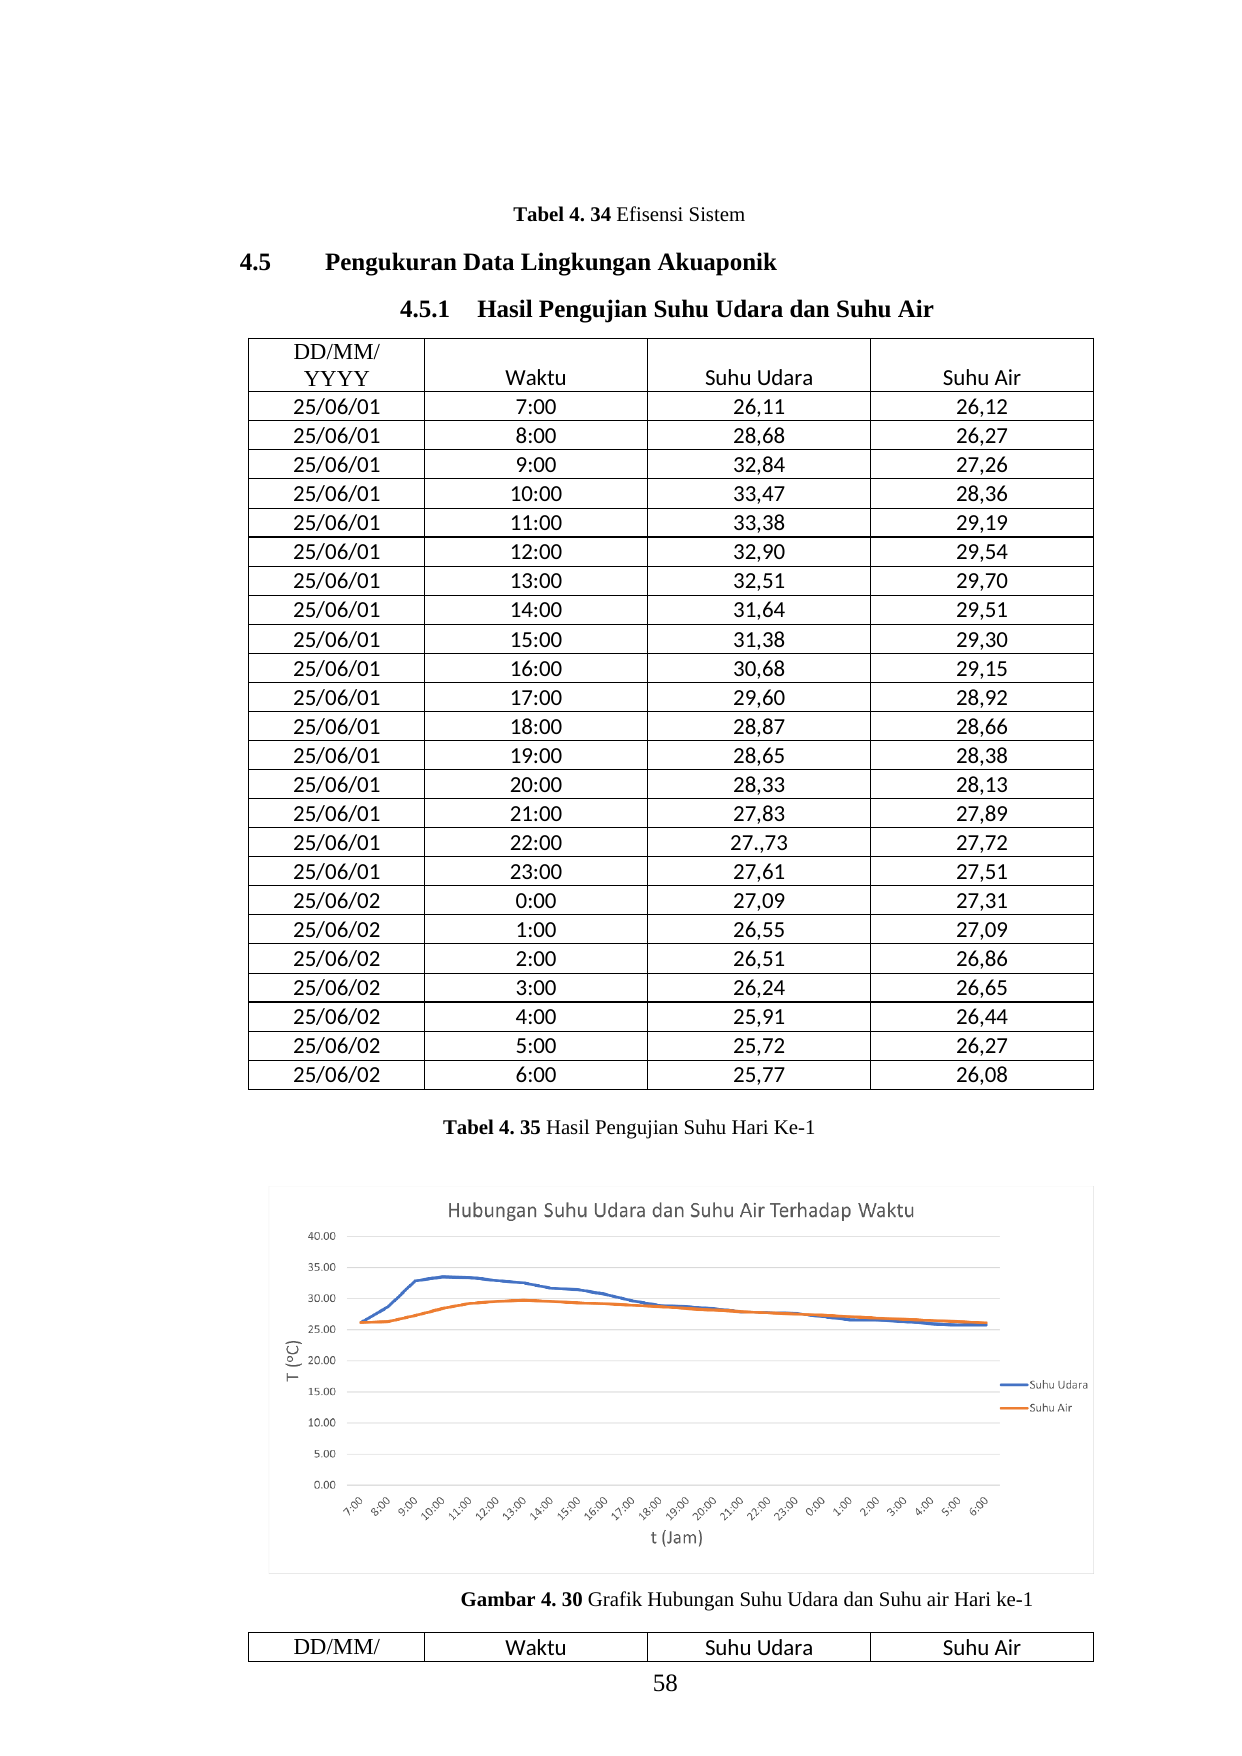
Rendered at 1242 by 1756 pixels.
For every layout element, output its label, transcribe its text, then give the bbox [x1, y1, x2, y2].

table_cell 33,47 [648, 479, 870, 507]
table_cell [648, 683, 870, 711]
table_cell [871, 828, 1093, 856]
subtitle 4.5.1 Hasil Pengujian Suhu Udara dan Suhu Air [325, 294, 1094, 323]
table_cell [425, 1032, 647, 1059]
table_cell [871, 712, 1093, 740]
table_cell 33,38 [648, 509, 870, 536]
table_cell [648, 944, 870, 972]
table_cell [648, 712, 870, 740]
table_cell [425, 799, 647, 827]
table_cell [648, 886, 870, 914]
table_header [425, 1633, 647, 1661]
text Gambar 4. 30 Grafik Hubungan Suhu Udara dan Suhu air Hari ke-1 [325, 1587, 1094, 1611]
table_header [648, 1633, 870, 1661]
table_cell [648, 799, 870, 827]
table_cell 28,36 [871, 479, 1093, 507]
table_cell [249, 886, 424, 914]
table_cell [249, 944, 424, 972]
table_cell 25/06/01 [249, 567, 424, 594]
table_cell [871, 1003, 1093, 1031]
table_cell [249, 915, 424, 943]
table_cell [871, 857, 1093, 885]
table_cell 25/06/01 [249, 392, 424, 420]
table_cell 13:00 [425, 567, 647, 594]
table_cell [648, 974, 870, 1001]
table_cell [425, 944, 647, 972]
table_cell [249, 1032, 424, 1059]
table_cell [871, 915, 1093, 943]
text Tabel 4. 35 Hasil Pengujian Suhu Hari Ke-1 [164, 1115, 1094, 1139]
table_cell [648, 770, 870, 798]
table_cell 26,11 [648, 392, 870, 420]
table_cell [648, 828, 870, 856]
table_cell 25/06/01 [249, 421, 424, 449]
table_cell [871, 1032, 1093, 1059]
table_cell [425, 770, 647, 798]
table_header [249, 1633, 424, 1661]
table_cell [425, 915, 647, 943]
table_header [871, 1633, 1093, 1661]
table_cell 32,90 [648, 538, 870, 566]
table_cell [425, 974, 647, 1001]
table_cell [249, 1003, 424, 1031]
table_cell 9:00 [425, 450, 647, 478]
table_cell 25/06/01 [249, 509, 424, 536]
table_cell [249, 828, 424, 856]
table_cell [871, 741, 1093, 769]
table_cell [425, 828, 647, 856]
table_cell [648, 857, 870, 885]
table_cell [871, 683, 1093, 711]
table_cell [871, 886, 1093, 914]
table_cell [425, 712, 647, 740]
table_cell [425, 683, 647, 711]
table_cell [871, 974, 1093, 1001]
table_cell 15:00 [425, 625, 647, 653]
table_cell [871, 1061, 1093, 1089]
table_cell 14:00 [425, 596, 647, 624]
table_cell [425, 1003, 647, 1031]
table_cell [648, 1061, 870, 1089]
table_cell 30,68 [648, 654, 870, 682]
table_cell 28,68 [648, 421, 870, 449]
table_cell 29,54 [871, 538, 1093, 566]
table_cell 10:00 [425, 479, 647, 507]
table_cell 29,15 [871, 654, 1093, 682]
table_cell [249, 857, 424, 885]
table_header Suhu Udara [648, 339, 870, 391]
table_cell 7:00 [425, 392, 647, 420]
table_cell 29,51 [871, 596, 1093, 624]
table_cell 25/06/01 [249, 596, 424, 624]
table_cell 29,30 [871, 625, 1093, 653]
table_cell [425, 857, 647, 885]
table_cell 11:00 [425, 509, 647, 536]
table_cell 25/06/01 [249, 625, 424, 653]
table_header DD/MM/YYYY [249, 339, 424, 391]
table_cell 29,19 [871, 509, 1093, 536]
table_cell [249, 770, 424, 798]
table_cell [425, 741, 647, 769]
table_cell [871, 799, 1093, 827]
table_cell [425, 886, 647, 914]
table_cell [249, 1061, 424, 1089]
table_cell 29,70 [871, 567, 1093, 594]
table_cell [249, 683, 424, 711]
table_cell 12:00 [425, 538, 647, 566]
table_cell 26,27 [871, 421, 1093, 449]
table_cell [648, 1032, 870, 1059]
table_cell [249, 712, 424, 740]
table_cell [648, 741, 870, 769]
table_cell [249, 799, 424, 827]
table_cell 25/06/01 [249, 450, 424, 478]
table_header Waktu [425, 339, 647, 391]
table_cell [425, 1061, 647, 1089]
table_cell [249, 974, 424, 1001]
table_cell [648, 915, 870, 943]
table_cell 25/06/01 [249, 538, 424, 566]
picture [268, 1186, 1094, 1574]
table_cell 16:00 [425, 654, 647, 682]
table_header Suhu Air [871, 339, 1093, 391]
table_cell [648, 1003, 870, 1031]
table_cell 32,84 [648, 450, 870, 478]
table_cell 31,38 [648, 625, 870, 653]
table_cell 26,12 [871, 392, 1093, 420]
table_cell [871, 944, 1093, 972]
table_cell 25/06/01 [249, 479, 424, 507]
table_cell 32,51 [648, 567, 870, 594]
table_cell 27,26 [871, 450, 1093, 478]
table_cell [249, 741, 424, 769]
table_cell 31,64 [648, 596, 870, 624]
text Tabel 4. 34 Efisensi Sistem [164, 202, 1094, 226]
table_cell 25/06/01 [249, 654, 424, 682]
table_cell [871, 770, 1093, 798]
table_cell 8:00 [425, 421, 647, 449]
subtitle 4.5 Pengukuran Data Lingkungan Akuaponik [239, 247, 1094, 276]
